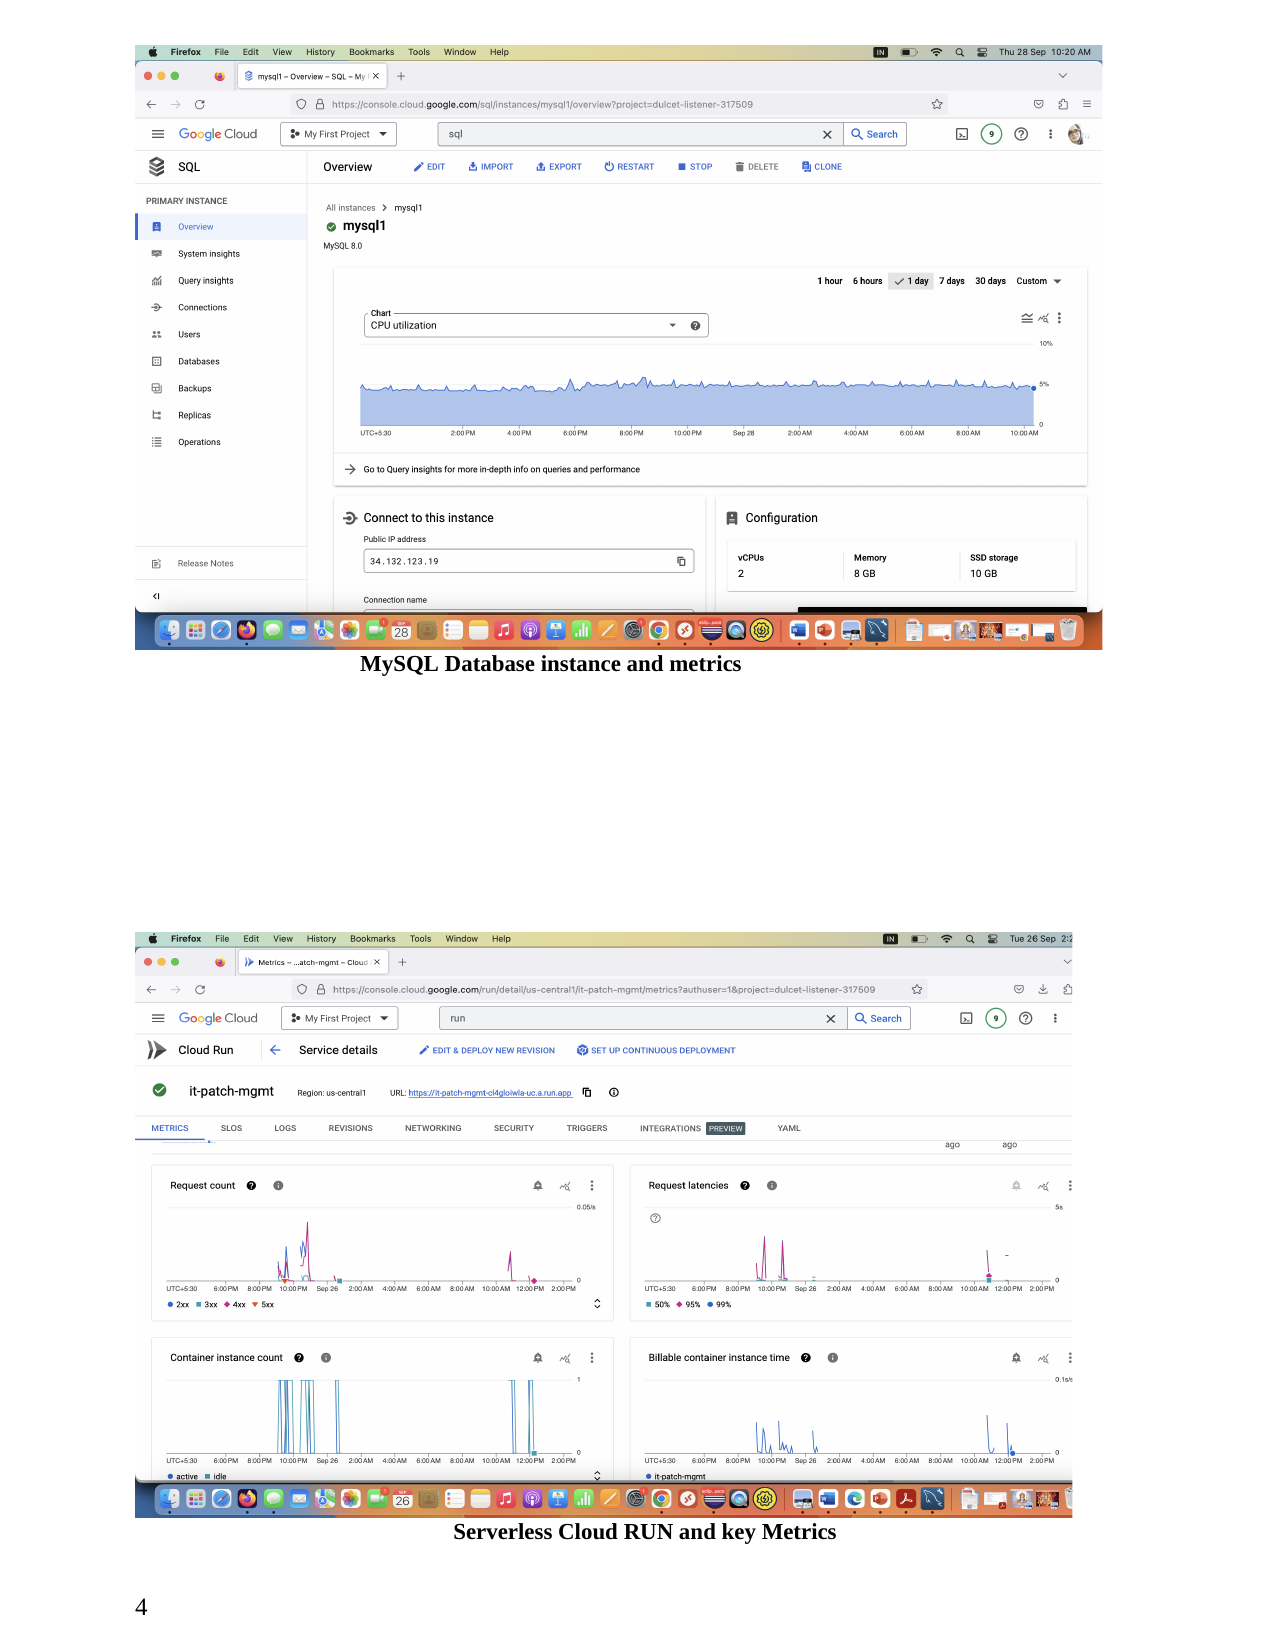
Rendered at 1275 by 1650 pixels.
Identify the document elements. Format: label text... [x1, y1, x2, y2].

picture [135, 932, 1073, 1518]
subtitle Serverless Cloud RUN and key Metrics [135, 1518, 1155, 1544]
picture [135, 45, 1103, 650]
subtitle MySQL Database instance and metrics [285, 650, 1155, 676]
